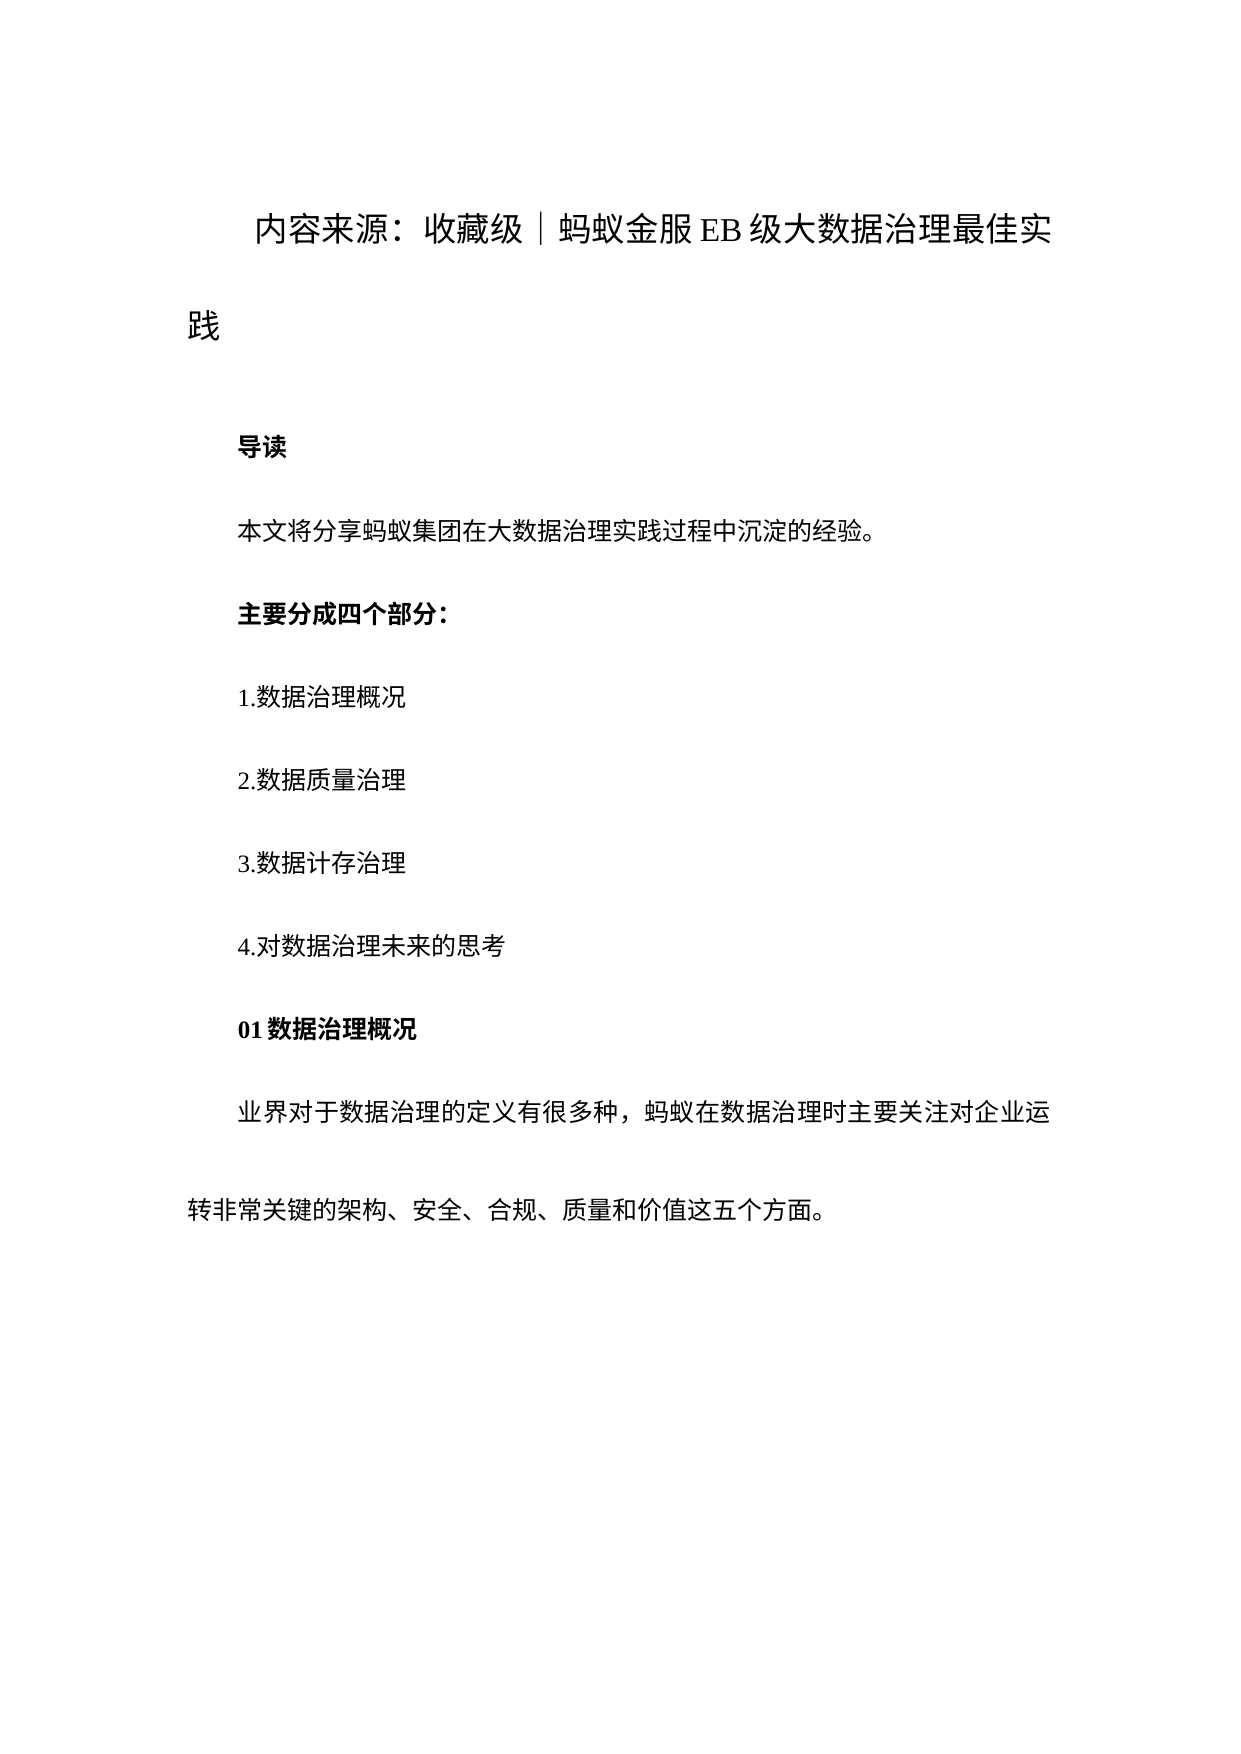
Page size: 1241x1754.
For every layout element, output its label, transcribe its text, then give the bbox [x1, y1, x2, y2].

subtitle 内容来源：收藏级｜蚂蚁金服EB级大数据治理最佳实践 [187, 194, 1053, 357]
text 01数据治理概况 [187, 995, 1053, 1060]
text 4.对数据治理未来的思考 [187, 912, 1053, 977]
text 业界对于数据治理的定义有很多种，蚂蚁在数据治理时主要关注对企业运转非常关键的架构、安全、合规、质量和价值这五个方面。 [187, 1078, 1053, 1241]
text 2.数据质量治理 [187, 746, 1053, 811]
text 主要分成四个部分： [187, 580, 1053, 645]
text 3.数据计存治理 [187, 829, 1053, 894]
text 导读 [187, 413, 1053, 478]
text 本文将分享蚂蚁集团在大数据治理实践过程中沉淀的经验。 [187, 497, 1053, 562]
text 1.数据治理概况 [187, 663, 1053, 728]
